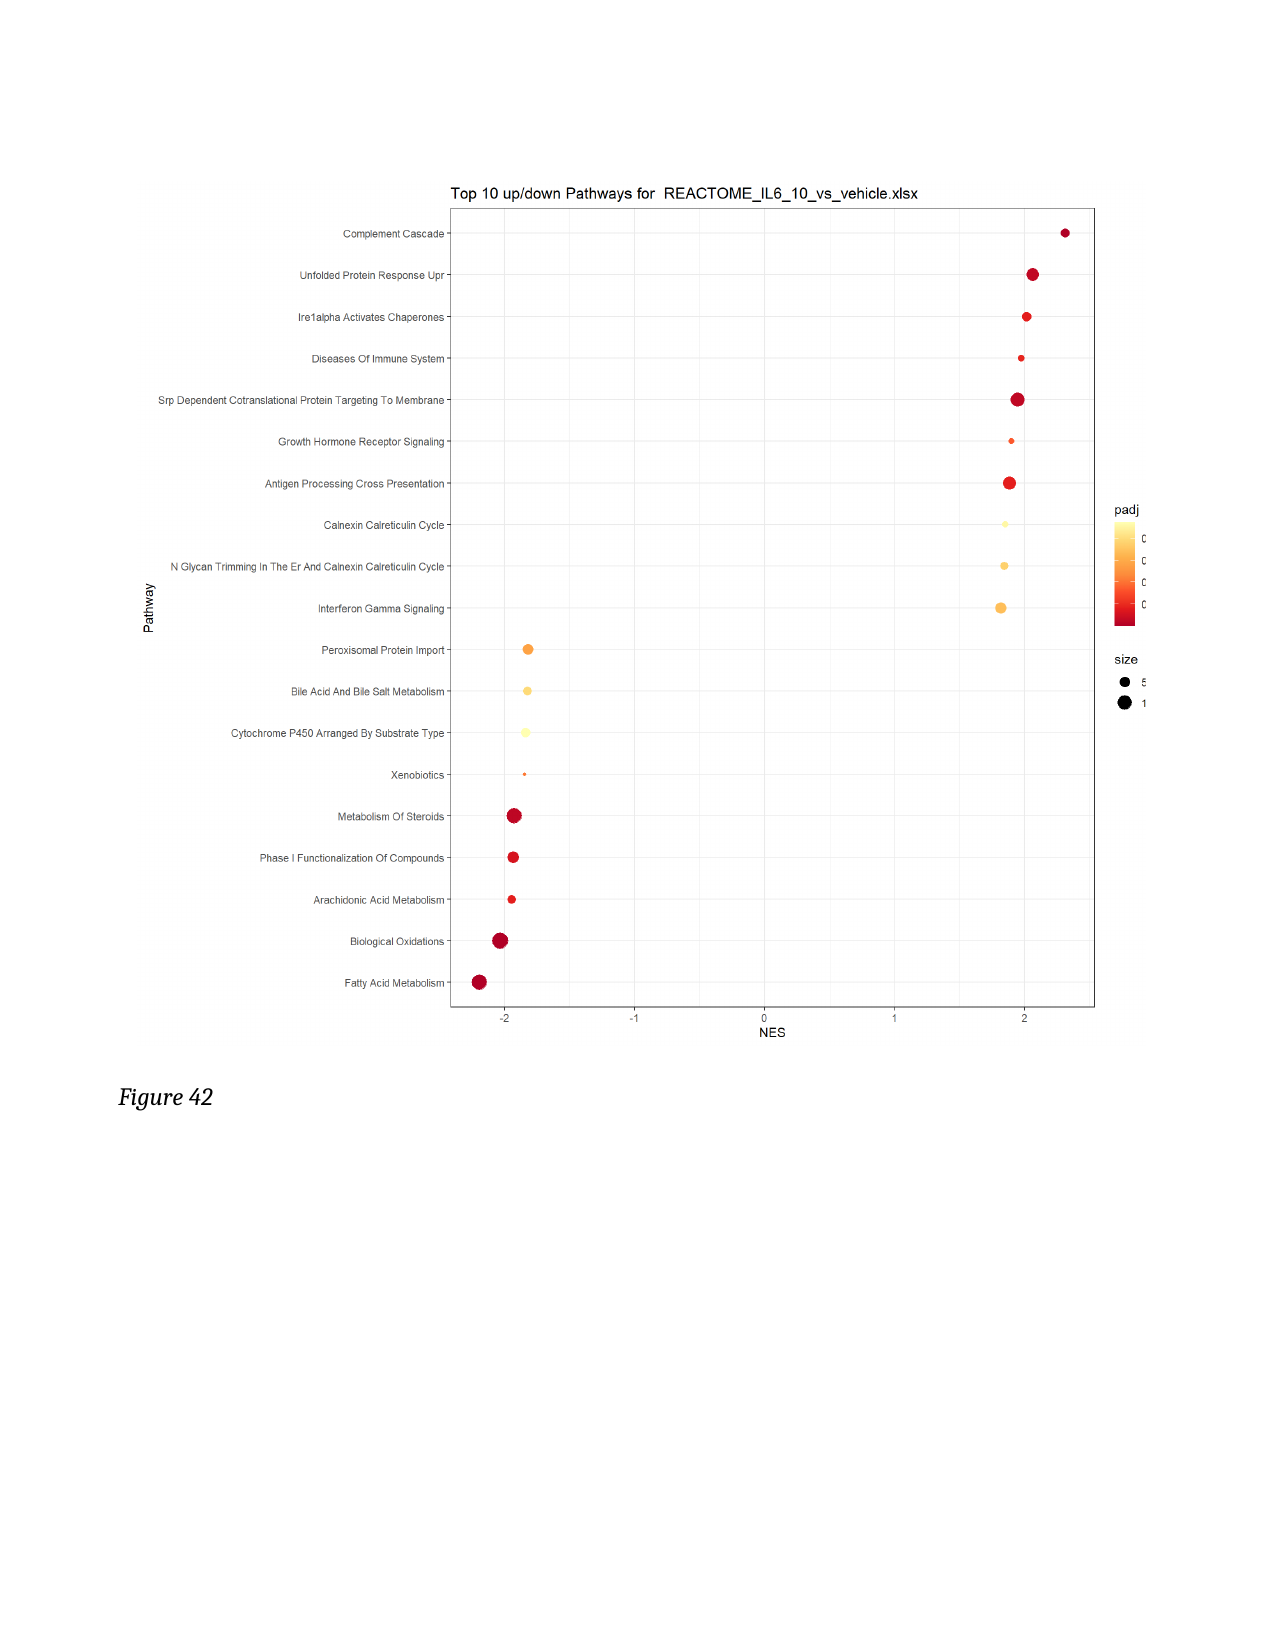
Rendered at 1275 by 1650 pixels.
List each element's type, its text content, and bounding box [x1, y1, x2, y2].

picture [137, 181, 1146, 1046]
table_header Figure 42 [107, 177, 1146, 1124]
